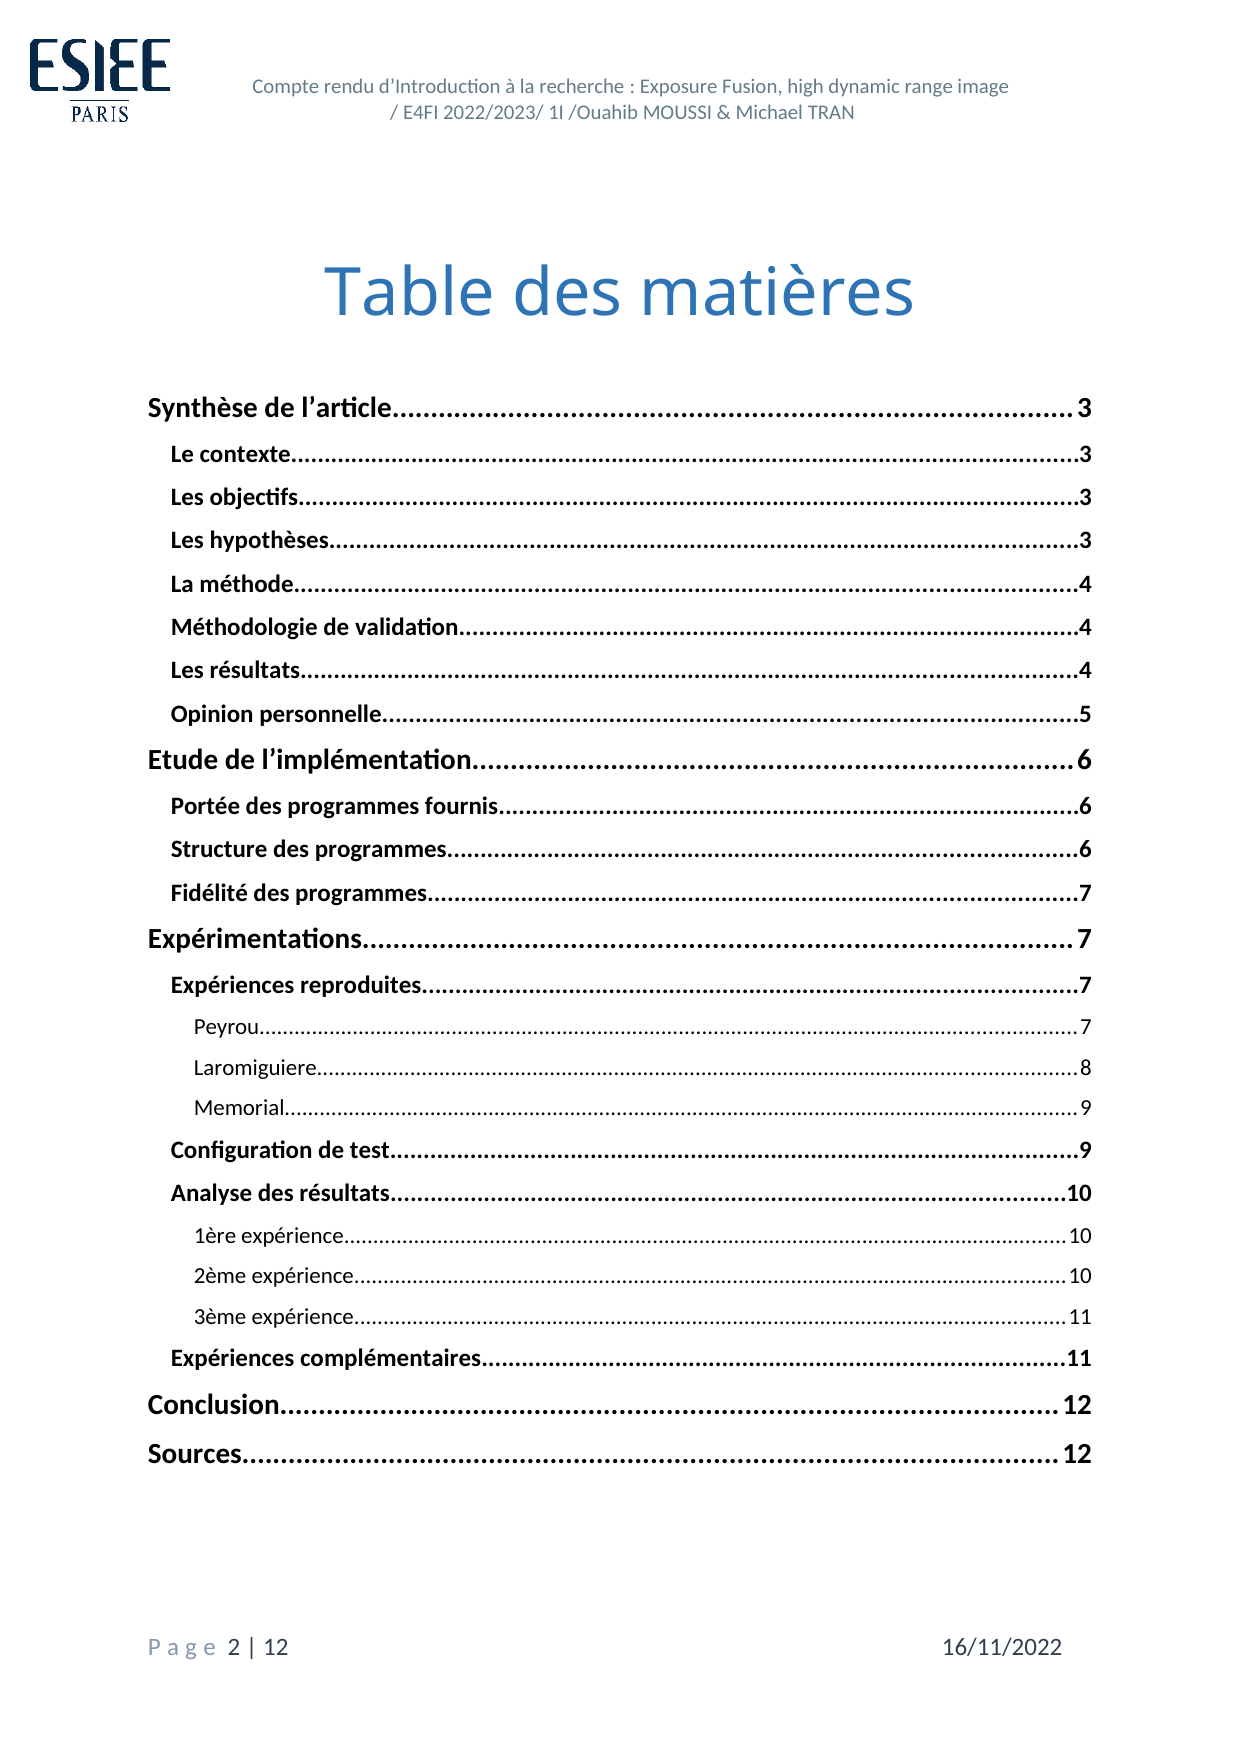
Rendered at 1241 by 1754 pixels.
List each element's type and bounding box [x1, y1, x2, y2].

picture [29, 39, 171, 122]
